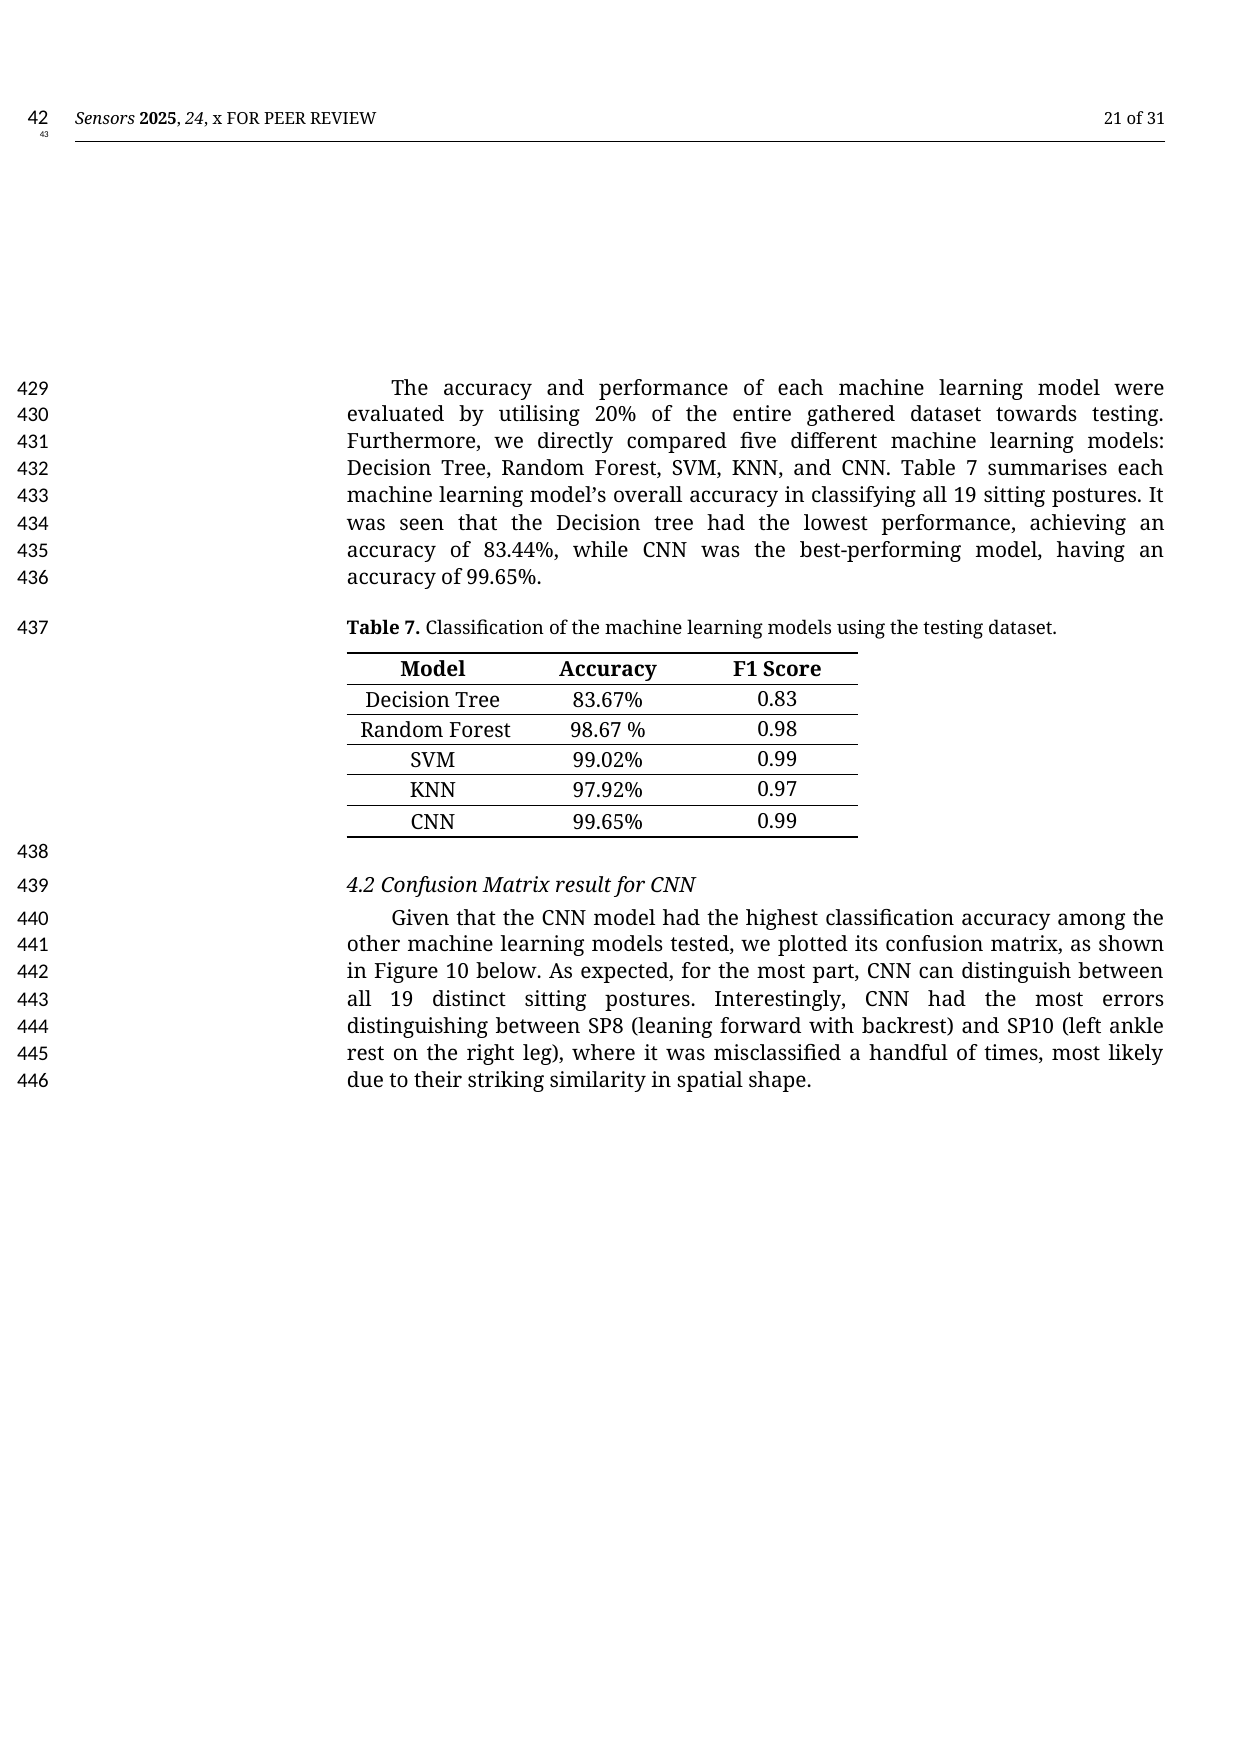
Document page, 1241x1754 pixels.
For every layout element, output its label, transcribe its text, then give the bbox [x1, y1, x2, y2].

table_cell 0.99 [697, 806, 858, 836]
table_cell KNN [347, 775, 519, 805]
table_cell 0.98 [697, 715, 858, 743]
table_cell 97.92% [519, 775, 697, 805]
table_cell Random Forest [347, 715, 519, 743]
table_cell 0.97 [697, 775, 858, 805]
subtitle 4.2 Confusion Matrix result for CNN [347, 871, 1165, 898]
table_cell CNN [347, 806, 519, 836]
table_cell 83.67% [519, 685, 697, 713]
table_header Accuracy [519, 654, 697, 683]
text Table 7. Classification of the machine learning models using the testing dataset. [347, 615, 1165, 639]
table_cell Decision Tree [347, 685, 519, 713]
table_cell 99.65% [519, 806, 697, 836]
table_cell 98.67 % [519, 715, 697, 743]
table_cell 0.83 [697, 685, 858, 713]
text Given that the CNN model had the highest classification accuracy among the other machine learning models tested, we plotted its confusion matrix, as shown in Figure 10 below. As expected, for the most part, CNN can distinguish between all 19 distinct sitting postures. Interestingly, CNN had the most errors distinguishing between SP8 (leaning forward with backrest) and SP10 (left ankle rest on the right leg), where it was misclassified a handful of times, most likely due to their striking similarity in spatial shape. [347, 904, 1165, 1093]
table_header F1 Score [697, 654, 858, 683]
table_header Model [347, 654, 519, 683]
table_cell 0.99 [697, 745, 858, 773]
text The accuracy and performance of each machine learning model were evaluated by utilising 20% of the entire gathered dataset towards testing. Furthermore, we directly compared five different machine learning models: Decision Tree, Random Forest, SVM, KNN, and CNN. Table 7 summarises each machine learning model’s overall accuracy in classifying all 19 sitting postures. It was seen that the Decision tree had the lowest performance, achieving an accuracy of 83.44%, while CNN was the best-performing model, having an accuracy of 99.65%. [347, 374, 1165, 590]
table_cell SVM [347, 745, 519, 773]
table_cell 99.02% [519, 745, 697, 773]
